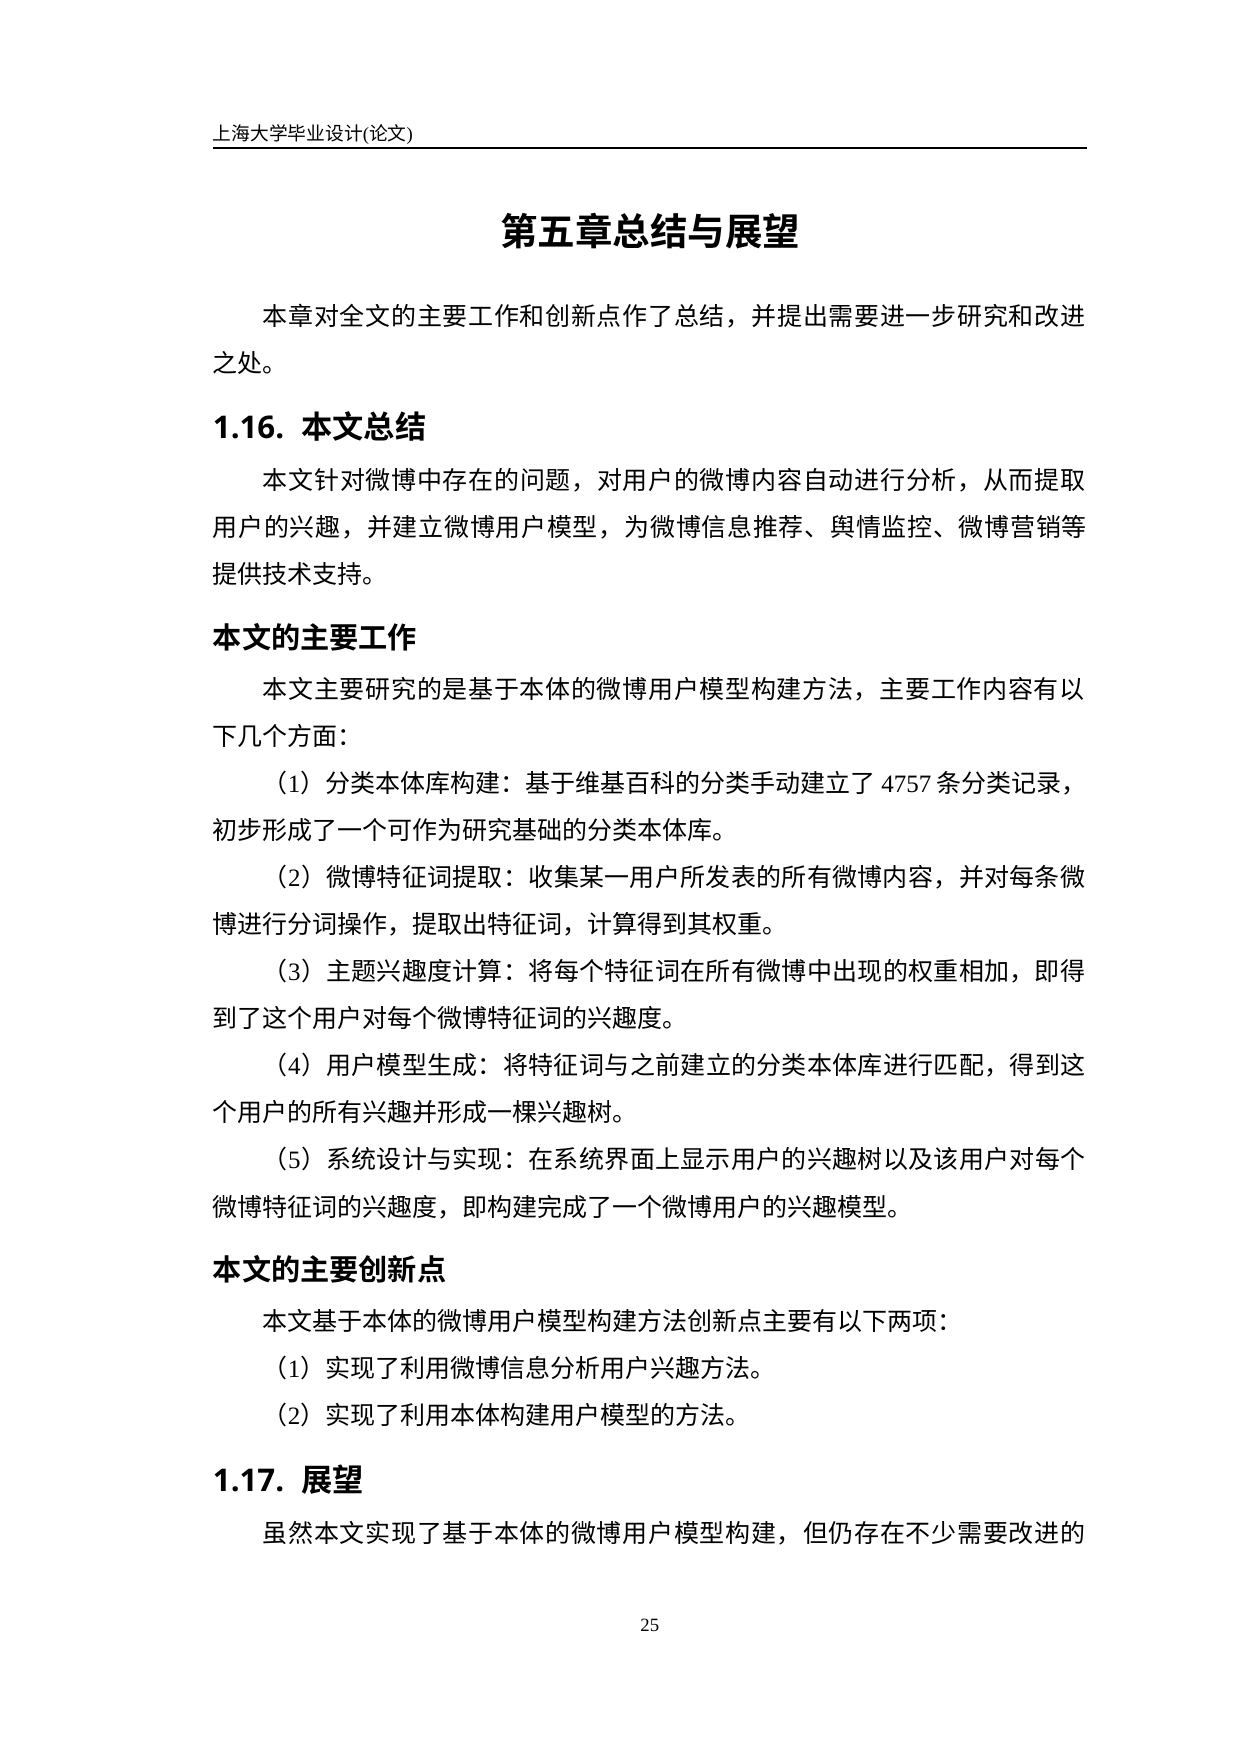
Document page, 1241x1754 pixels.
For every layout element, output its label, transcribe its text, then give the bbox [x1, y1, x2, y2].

subtitle 总结与展望 [213, 202, 1087, 256]
subtitle 本文的主要工作 [213, 614, 1087, 657]
text （5）系统设计与实现：在系统界面上显示用户的兴趣树以及该用户对每个微博特征词的兴趣度，即构建完成了一个微博用户的兴趣模型。 [213, 1140, 1087, 1223]
text 本文基于本体的微博用户模型构建方法创新点主要有以下两项： [213, 1301, 1087, 1338]
text 本文针对微博中存在的问题，对用户的微博内容自动进行分析，从而提取用户的兴趣，并建立微博用户模型，为微博信息推荐、舆情监控、微博营销等提供技术支持。 [213, 461, 1087, 591]
subtitle 展望 [213, 1455, 1087, 1501]
text （1）分类本体库构建：基于维基百科的分类手动建立了4757条分类记录，初步形成了一个可作为研究基础的分类本体库。 [213, 763, 1087, 847]
text （1）实现了利用微博信息分析用户兴趣方法。 [213, 1348, 1087, 1385]
text （4）用户模型生成：将特征词与之前建立的分类本体库进行匹配，得到这个用户的所有兴趣并形成一棵兴趣树。 [213, 1046, 1087, 1129]
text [213, 1513, 1087, 1549]
text 本文主要研究的是基于本体的微博用户模型构建方法，主要工作内容有以下几个方面： [213, 669, 1087, 752]
text 本章对全文的主要工作和创新点作了总结，并提出需要进一步研究和改进之处。 [213, 296, 1087, 379]
subtitle 本文的主要创新点 [213, 1247, 1087, 1289]
text （2）实现了利用本体构建用户模型的方法。 [213, 1396, 1087, 1432]
text （3）主题兴趣度计算：将每个特征词在所有微博中出现的权重相加，即得到了这个用户对每个微博特征词的兴趣度。 [213, 952, 1087, 1035]
text （2）微博特征词提取：收集某一用户所发表的所有微博内容，并对每条微博进行分词操作，提取出特征词，计算得到其权重。 [213, 857, 1087, 941]
subtitle 本文总结 [213, 403, 1087, 448]
